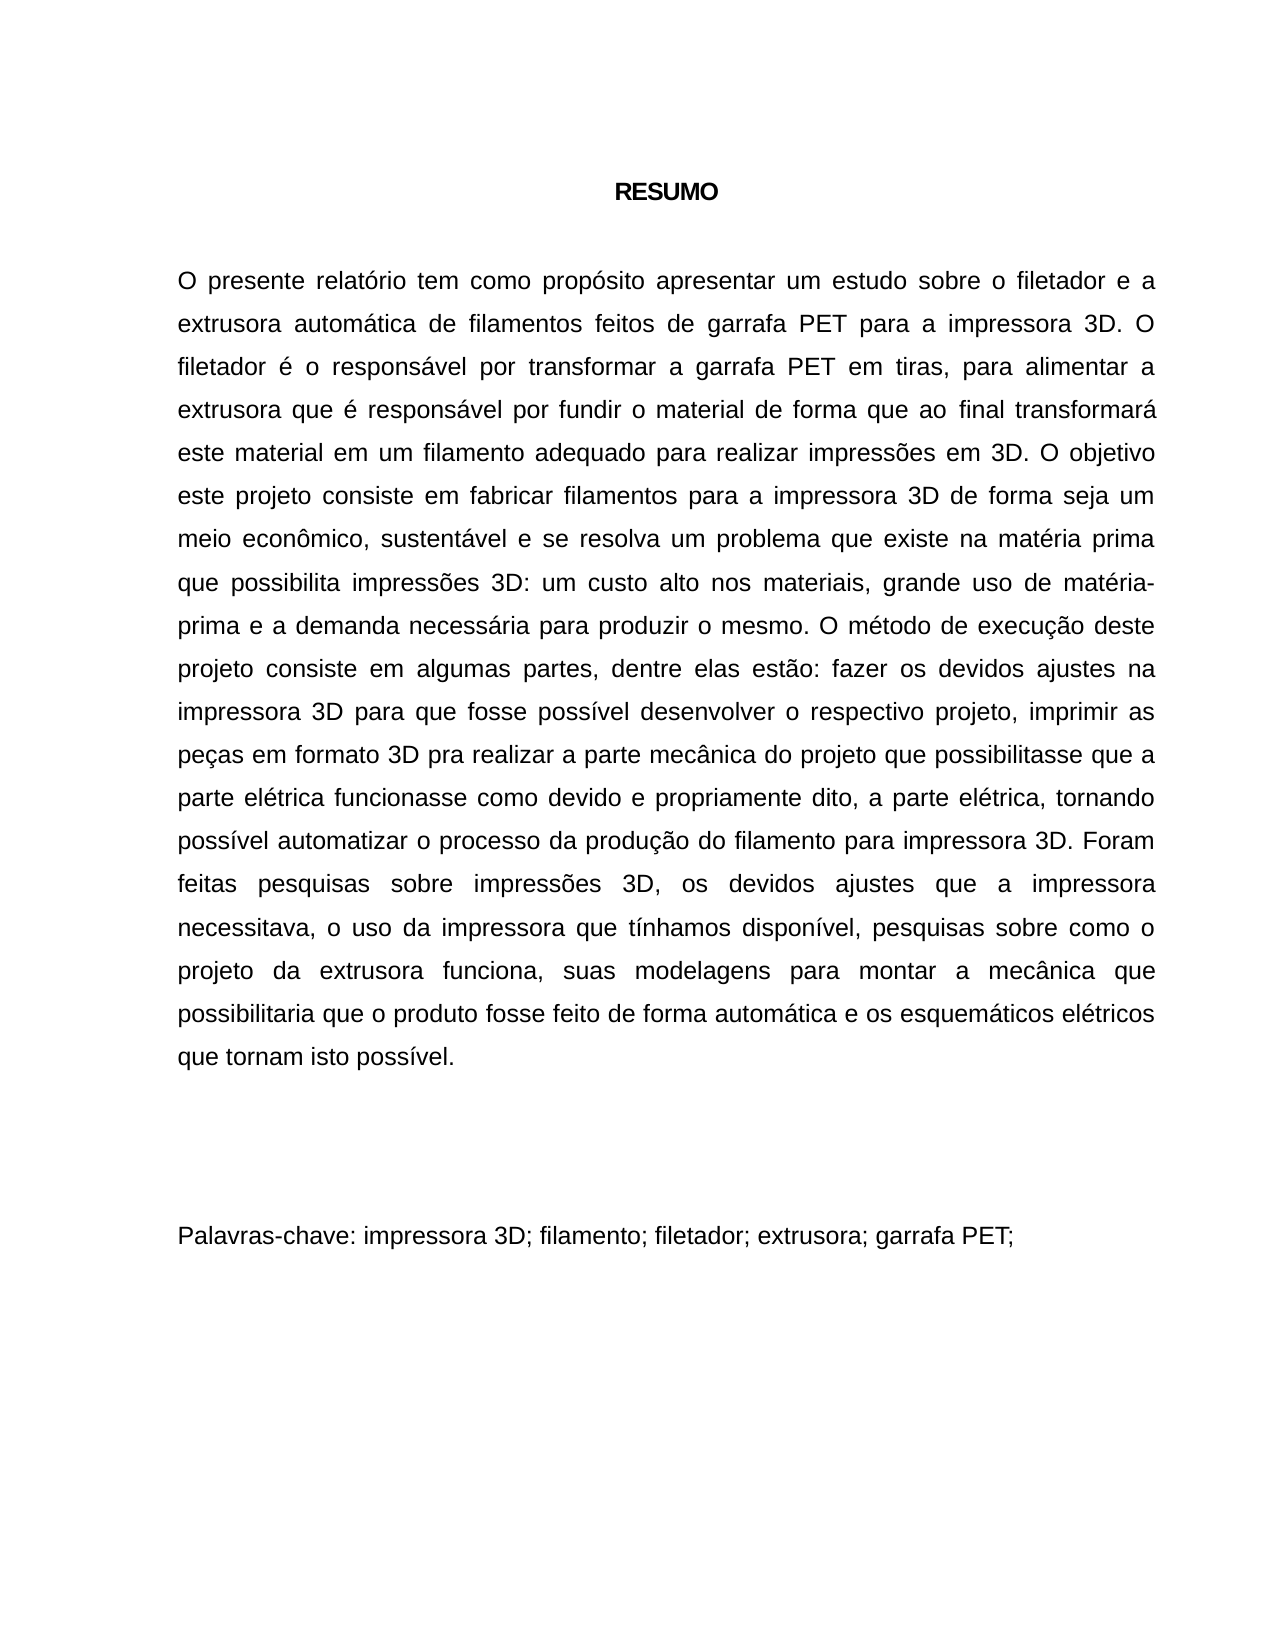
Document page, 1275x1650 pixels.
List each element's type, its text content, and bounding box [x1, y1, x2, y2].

text O presente relatório tem como propósito apresentar um estudo sobre o filetador e a extrusora automática de filamentos feitos de garrafa PET para a impressora 3D. O filetador é o responsável por transformar a garrafa PET em tiras, para alimentar a extrusora que é responsável por fundir o material de forma que ao final transformará este material em um filamento adequado para realizar impressões em 3D. O objetivo este projeto consiste em fabricar filamentos para a impressora 3D de forma seja um meio econômico, sustentável e se resolva um problema que existe na matéria prima que possibilita impressões 3D: um custo alto nos materiais, grande uso de matéria-prima e a demanda necessária para produzir o mesmo. O método de execução deste projeto consiste em algumas partes, dentre elas estão: fazer os devidos ajustes na impressora 3D para que fosse possível desenvolver o respectivo projeto, imprimir as peças em formato 3D pra realizar a parte mecânica do projeto que possibilitasse que a parte elétrica funcionasse como devido e propriamente dito, a parte elétrica, tornando possível automatizar o processo da produção do filamento para impressora 3D. Foram feitas pesquisas sobre impressões 3D, os devidos ajustes que a impressora necessitava, o uso da impressora que tínhamos disponível, pesquisas sobre como o projeto da extrusora funciona, suas modelagens para montar a mecânica que possibilitaria que o produto fosse feito de forma automática e os esquemáticos elétricos que tornam isto possível. [177, 266, 1157, 1071]
title RESUMO [177, 177, 1157, 206]
text Palavras-chave: impressora 3D; filamento; filetador; extrusora; garrafa PET; [177, 1221, 1157, 1250]
